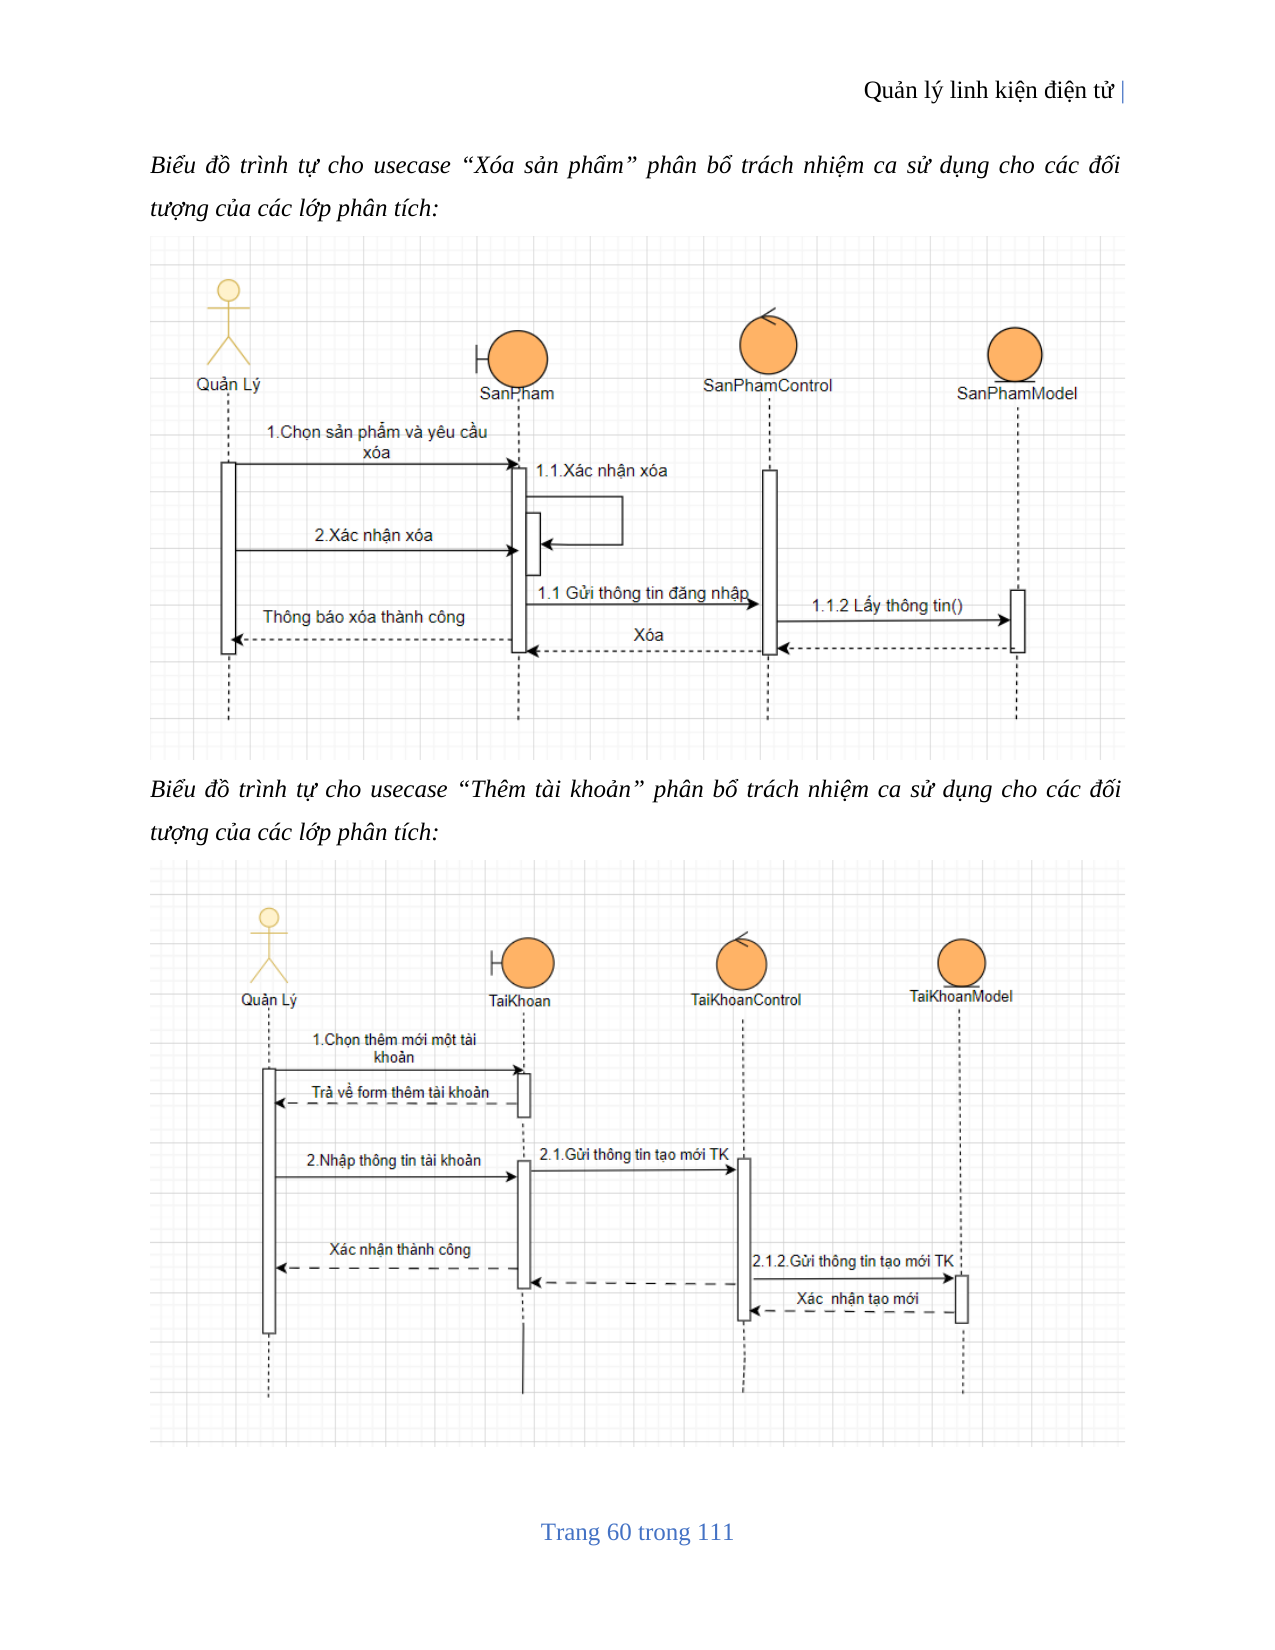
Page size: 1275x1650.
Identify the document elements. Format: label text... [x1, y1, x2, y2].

picture [150, 860, 1125, 1447]
text Biểu đồ trình tự cho usecase “Xóa sản phẩm” phân bổ trách nhiệm ca sử dụng cho các đối tượng của các lớp phân tích: [150, 150, 1125, 222]
picture [150, 236, 1125, 760]
text Biểu đồ trình tự cho usecase “Thêm tài khoản” phân bổ trách nhiệm ca sử dụng cho các đối tượng của các lớp phân tích: [150, 774, 1125, 846]
